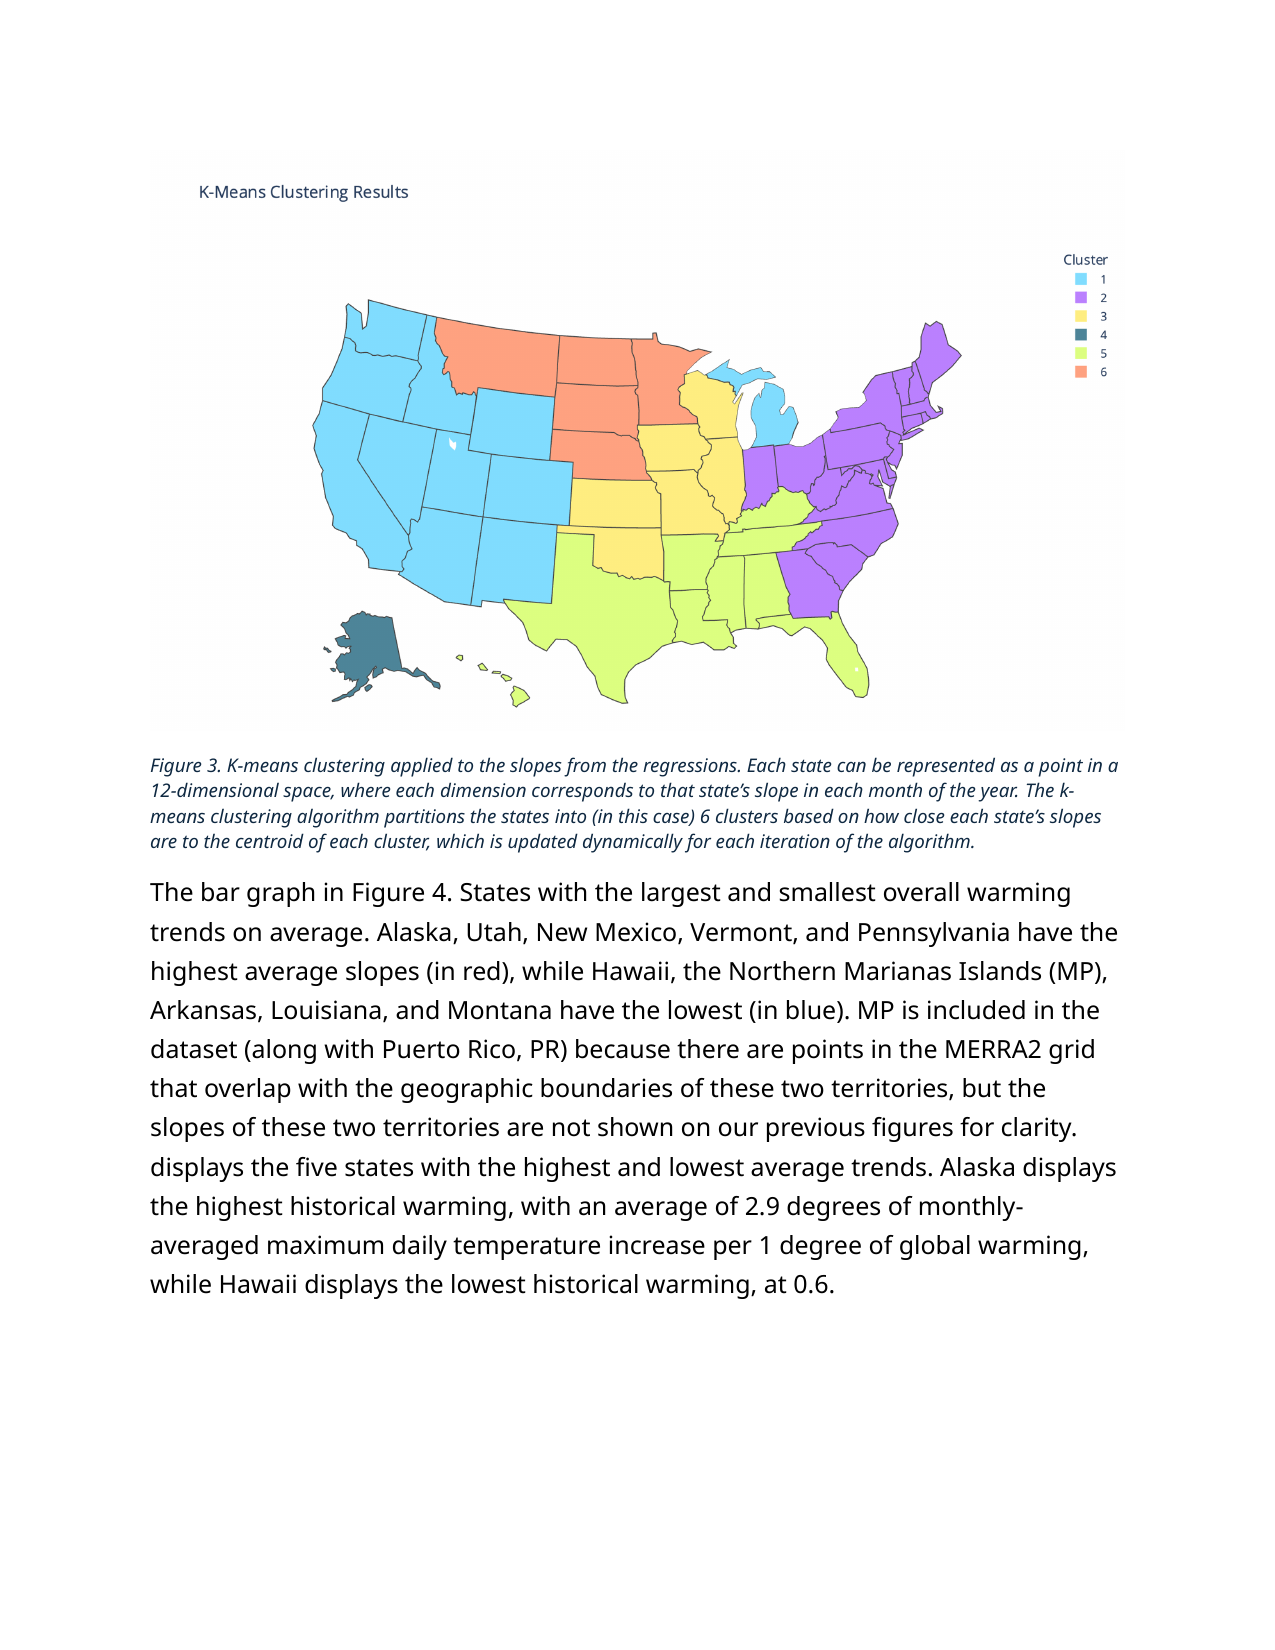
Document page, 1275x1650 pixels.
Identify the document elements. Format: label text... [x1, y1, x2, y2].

text The bar graph in Figure 4 displays the five states with the highest and lowest average trends. Alaska displays the highest historical warming, with an average of 2.9 degrees of monthly-averaged maximum daily temperature increase per 1 degree of global warming, while Hawaii displays the lowest historical warming, at 0.6. [150, 875, 1125, 1301]
picture [150, 150, 1125, 731]
